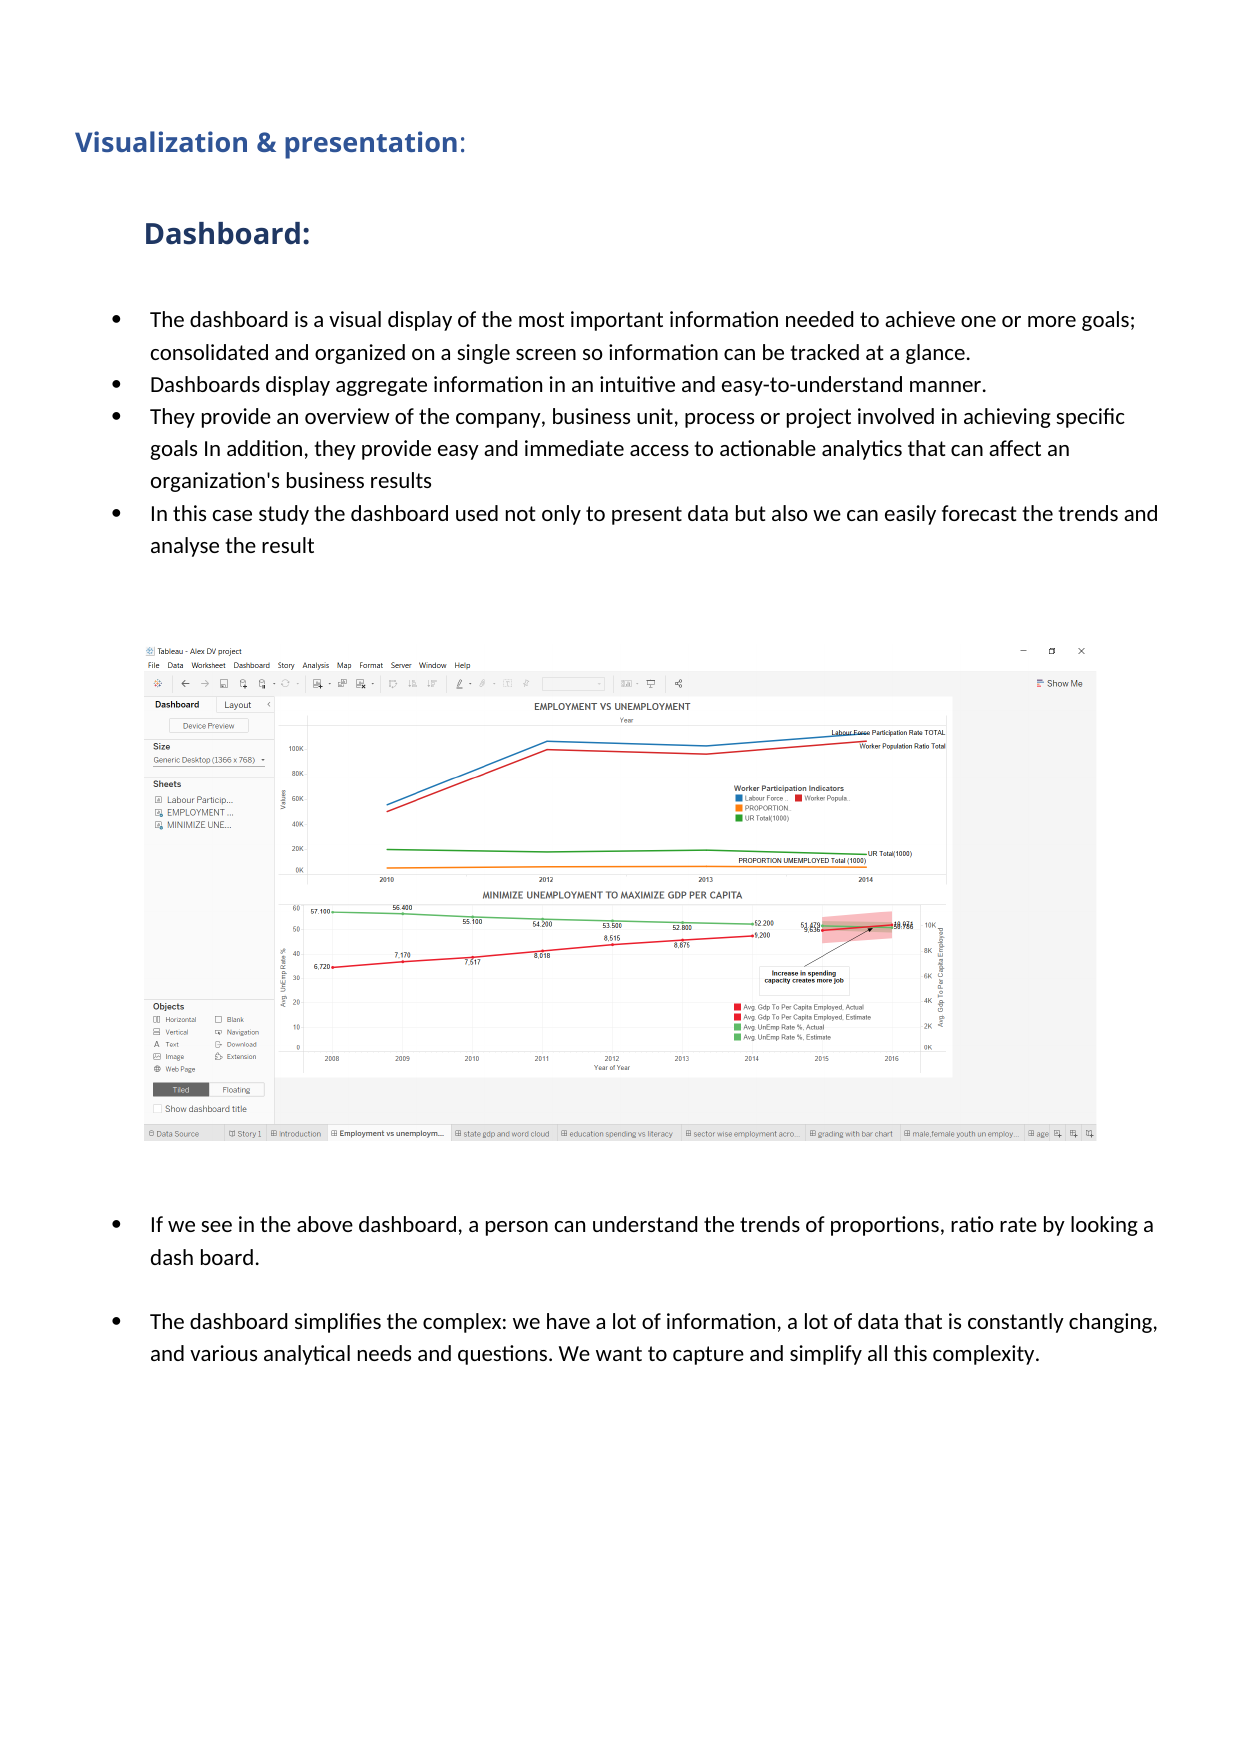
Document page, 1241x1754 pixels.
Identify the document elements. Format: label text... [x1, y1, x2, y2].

list Dashboards display aggregate information in an intuitive and easy-to-understand manner. [112, 370, 1165, 398]
list The dashboard is a visual display of the most important information needed to achieve one or more goals; consolidated and organized on a single screen so information can be tracked at a glance. [112, 306, 1165, 366]
subtitle Visualization & presentation: [75, 124, 1165, 161]
picture [144, 644, 1097, 1141]
subtitle Dashboard: [75, 213, 1165, 253]
list If we see in the above dashboard, a person can understand the trends of proportions, ratio rate by looking a dash board. [112, 1211, 1165, 1271]
list They provide an overview of the company, business unit, process or project involved in achieving specific goals In addition, they provide easy and immediate access to actionable analytics that can affect an organization's business results [112, 402, 1165, 494]
list In this case study the dashboard used not only to present data but also we can easily forecast the trends and analyse the result [112, 499, 1165, 559]
list The dashboard simplifies the complex: we have a lot of information, a lot of data that is constantly changing, and various analytical needs and questions. We want to capture and simplify all this complexity. [112, 1307, 1165, 1367]
